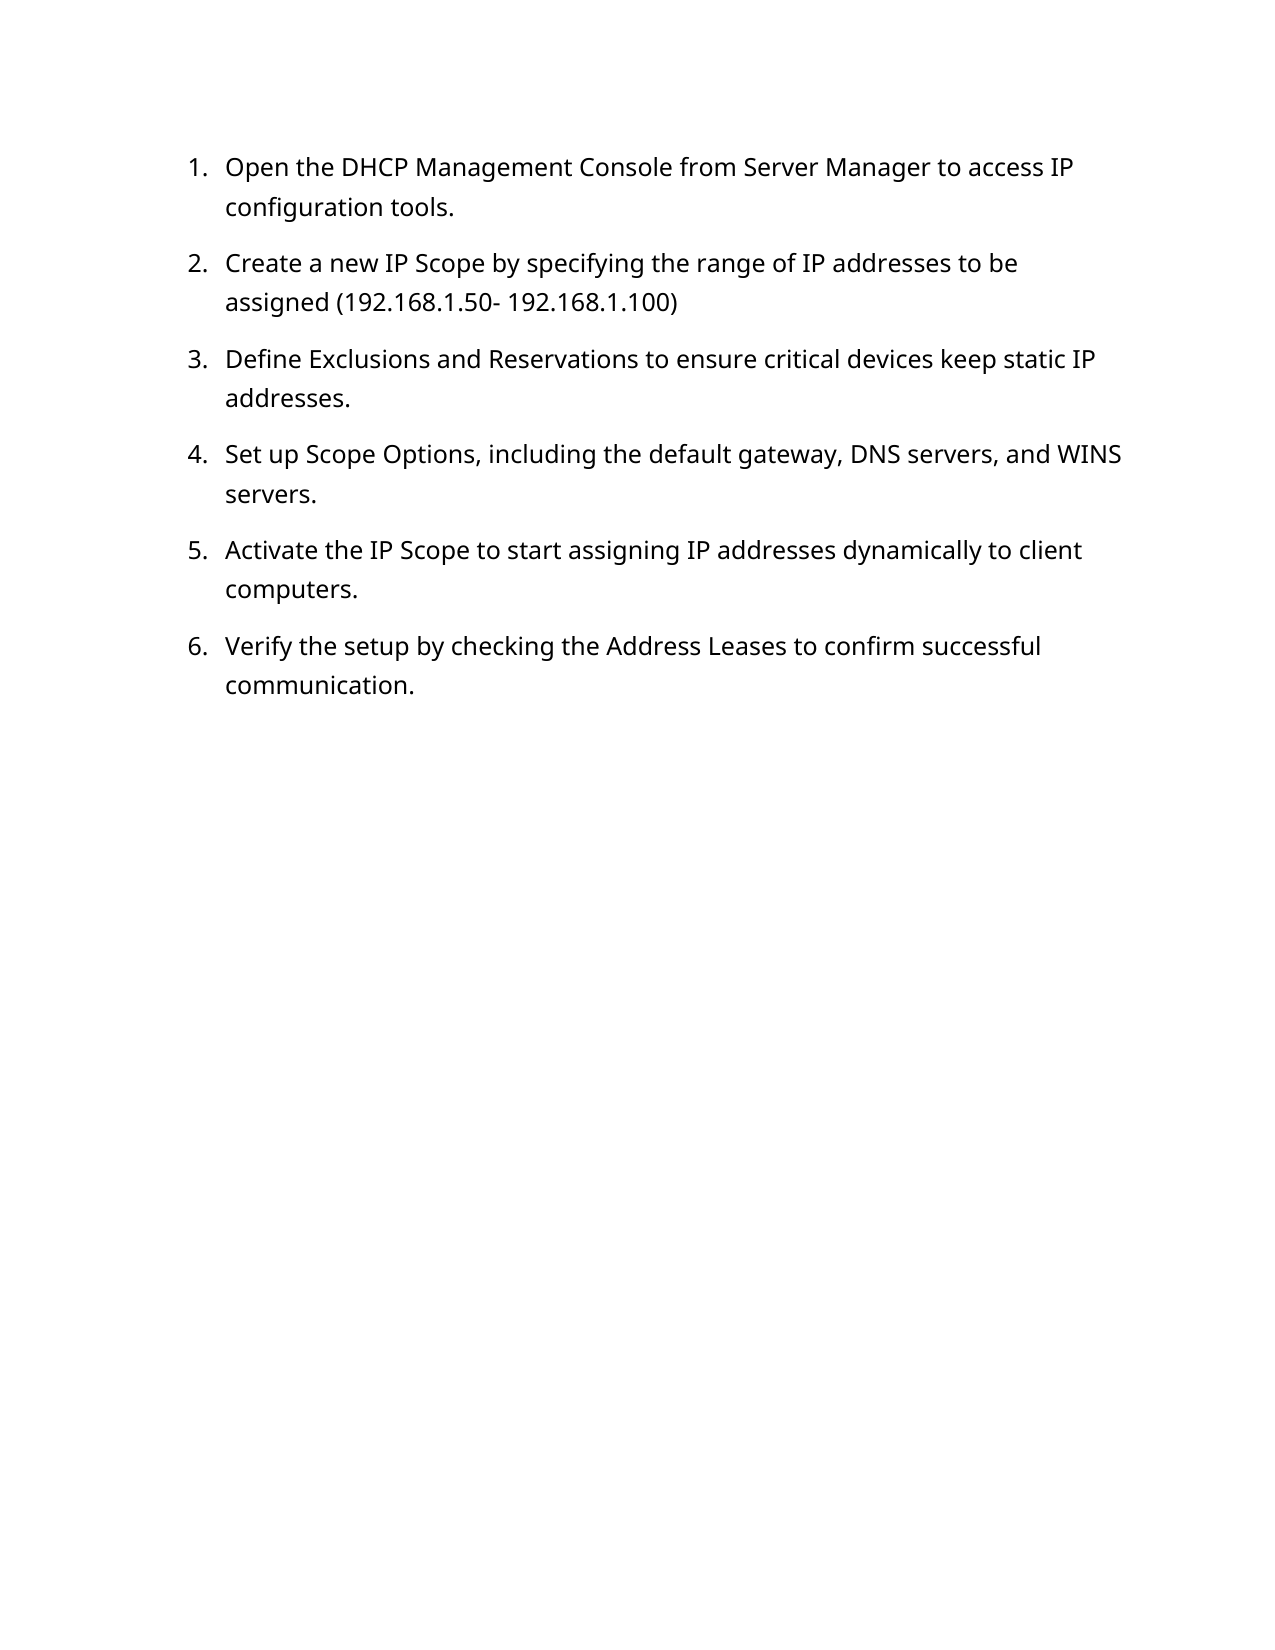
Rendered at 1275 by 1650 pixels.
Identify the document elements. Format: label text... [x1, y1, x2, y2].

list Create a new IP Scope by specifying the range of IP addresses to be assigned (192.168.1.50- 192.168.1.100) [187, 246, 1125, 319]
list Open the DHCP Management Console from Server Manager to access IP configuration tools. [187, 150, 1125, 223]
list Activate the IP Scope to start assigning IP addresses dynamically to client computers. [187, 532, 1125, 606]
list Set up Scope Options, including the default gateway, DNS servers, and WINS servers. [187, 437, 1125, 510]
list Define Exclusions and Reservations to ensure critical devices keep static IP addresses. [187, 341, 1125, 415]
list Verify the setup by checking the Address Leases to confirm successful communication. [187, 628, 1125, 702]
